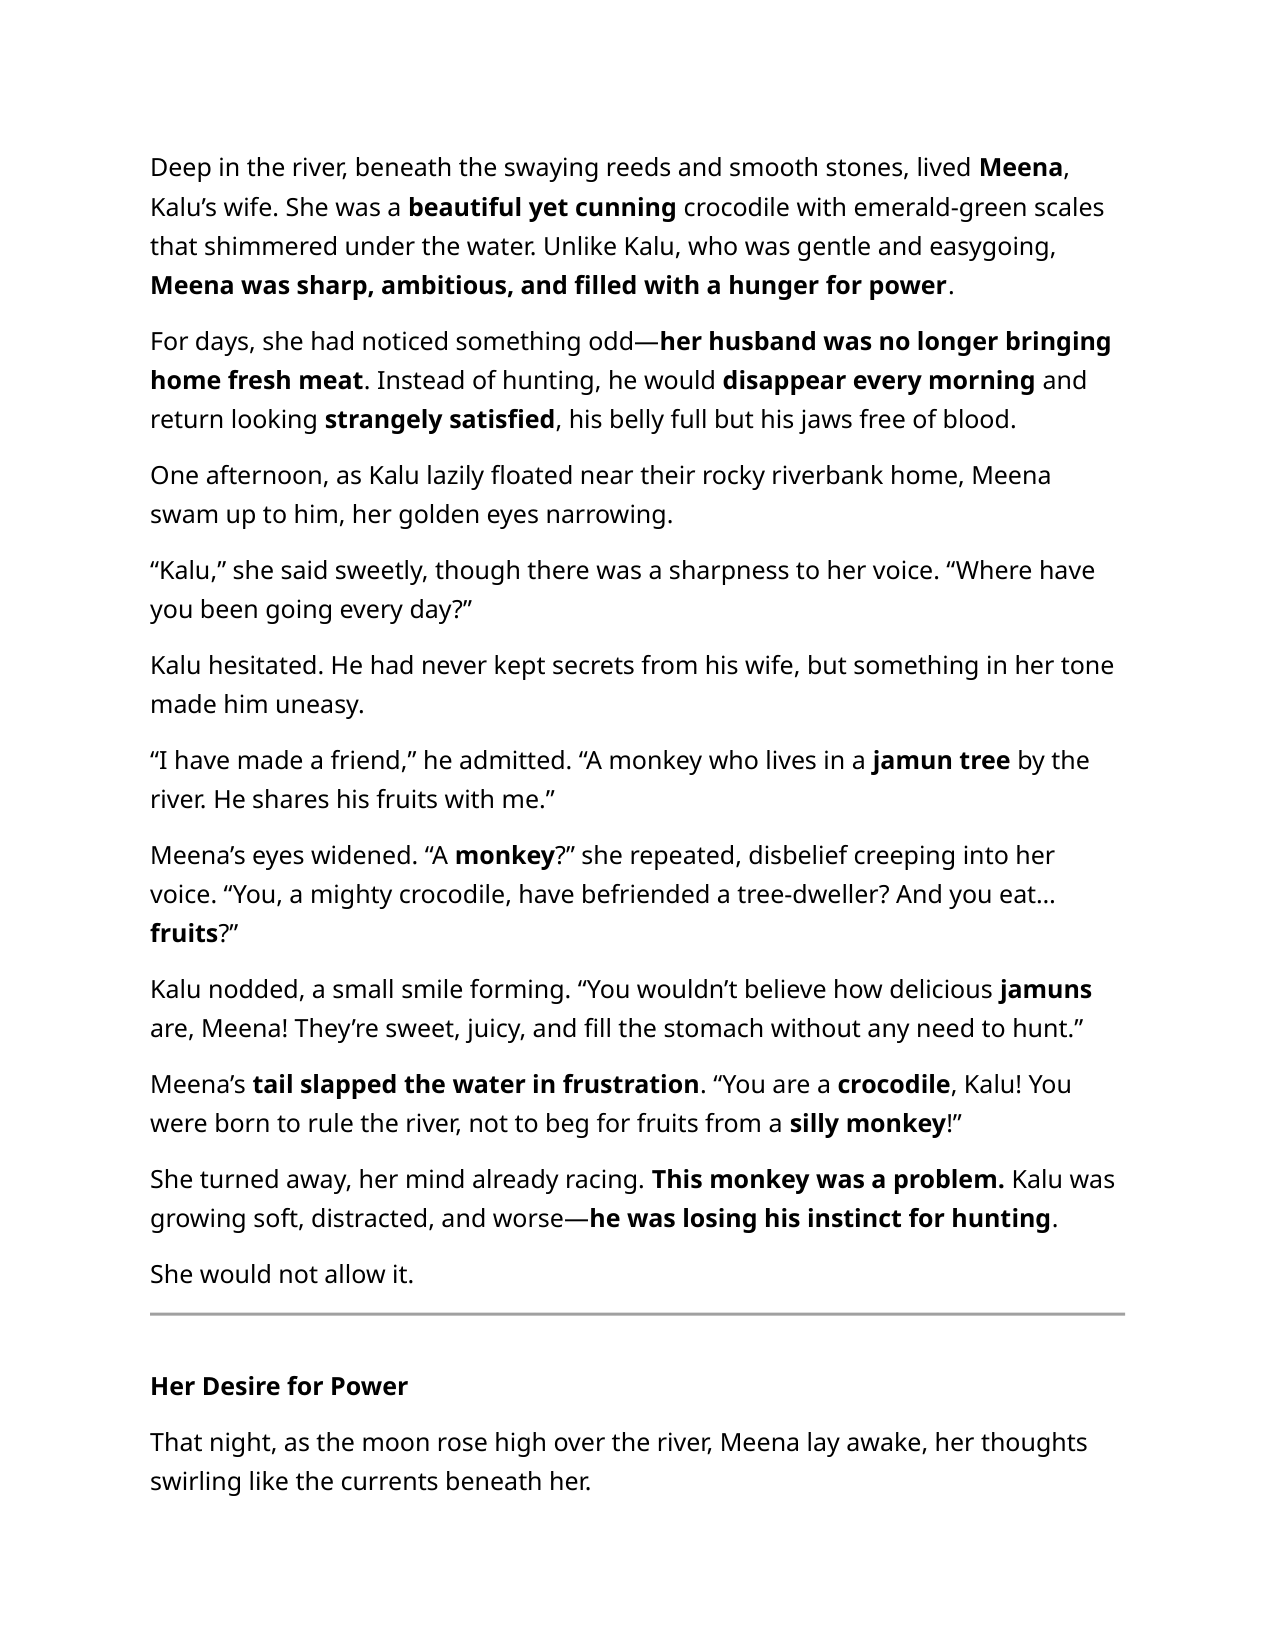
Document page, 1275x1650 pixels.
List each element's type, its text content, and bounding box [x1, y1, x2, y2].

text Meena’s eyes widened. “A monkey?” she repeated, disbelief creeping into her voice. “You, a mighty crocodile, have befriended a tree-dweller? And you eat…fruits?” [150, 837, 1125, 950]
text She would not allow it. [150, 1257, 1125, 1291]
text That night, as the moon rose high over the river, Meena lay awake, her thoughts swirling like the currents beneath her. [150, 1424, 1125, 1497]
text For days, she had noticed something odd—her husband was no longer bringing home fresh meat. Instead of hunting, he would disappear every morning and return looking strangely satisfied, his belly full but his jaws free of blood. [150, 323, 1125, 436]
text Her Desire for Power [150, 1368, 1125, 1402]
text Deep in the river, beneath the swaying reeds and smooth stones, lived Meena, Kalu’s wife. She was a beautiful yet cunning crocodile with emerald-green scales that shimmered under the water. Unlike Kalu, who was gentle and easygoing, Meena was sharp, ambitious, and filled with a hunger for power. [150, 150, 1125, 302]
text She turned away, her mind already racing. This monkey was a problem. Kalu was growing soft, distracted, and worse—he was losing his instinct for hunting. [150, 1162, 1125, 1235]
text “Kalu,” she said sweetly, though there was a sharpness to her voice. “Where have you been going every day?” [150, 552, 1125, 626]
text Kalu nodded, a small smile forming. “You wouldn’t believe how delicious jamuns are, Meena! They’re sweet, juicy, and fill the stomach without any need to hunt.” [150, 972, 1125, 1045]
text “I have made a friend,” he admitted. “A monkey who lives in a jamun tree by the river. He shares his fruits with me.” [150, 742, 1125, 816]
text One afternoon, as Kalu lazily floated near their rocky riverbank home, Meena swam up to him, her golden eyes narrowing. [150, 457, 1125, 531]
text Meena’s tail slapped the water in frustration. “You are a crocodile, Kalu! You were born to rule the river, not to beg for fruits from a silly monkey!” [150, 1067, 1125, 1140]
text Kalu hesitated. He had never kept secrets from his wife, but something in her tone made him uneasy. [150, 647, 1125, 721]
